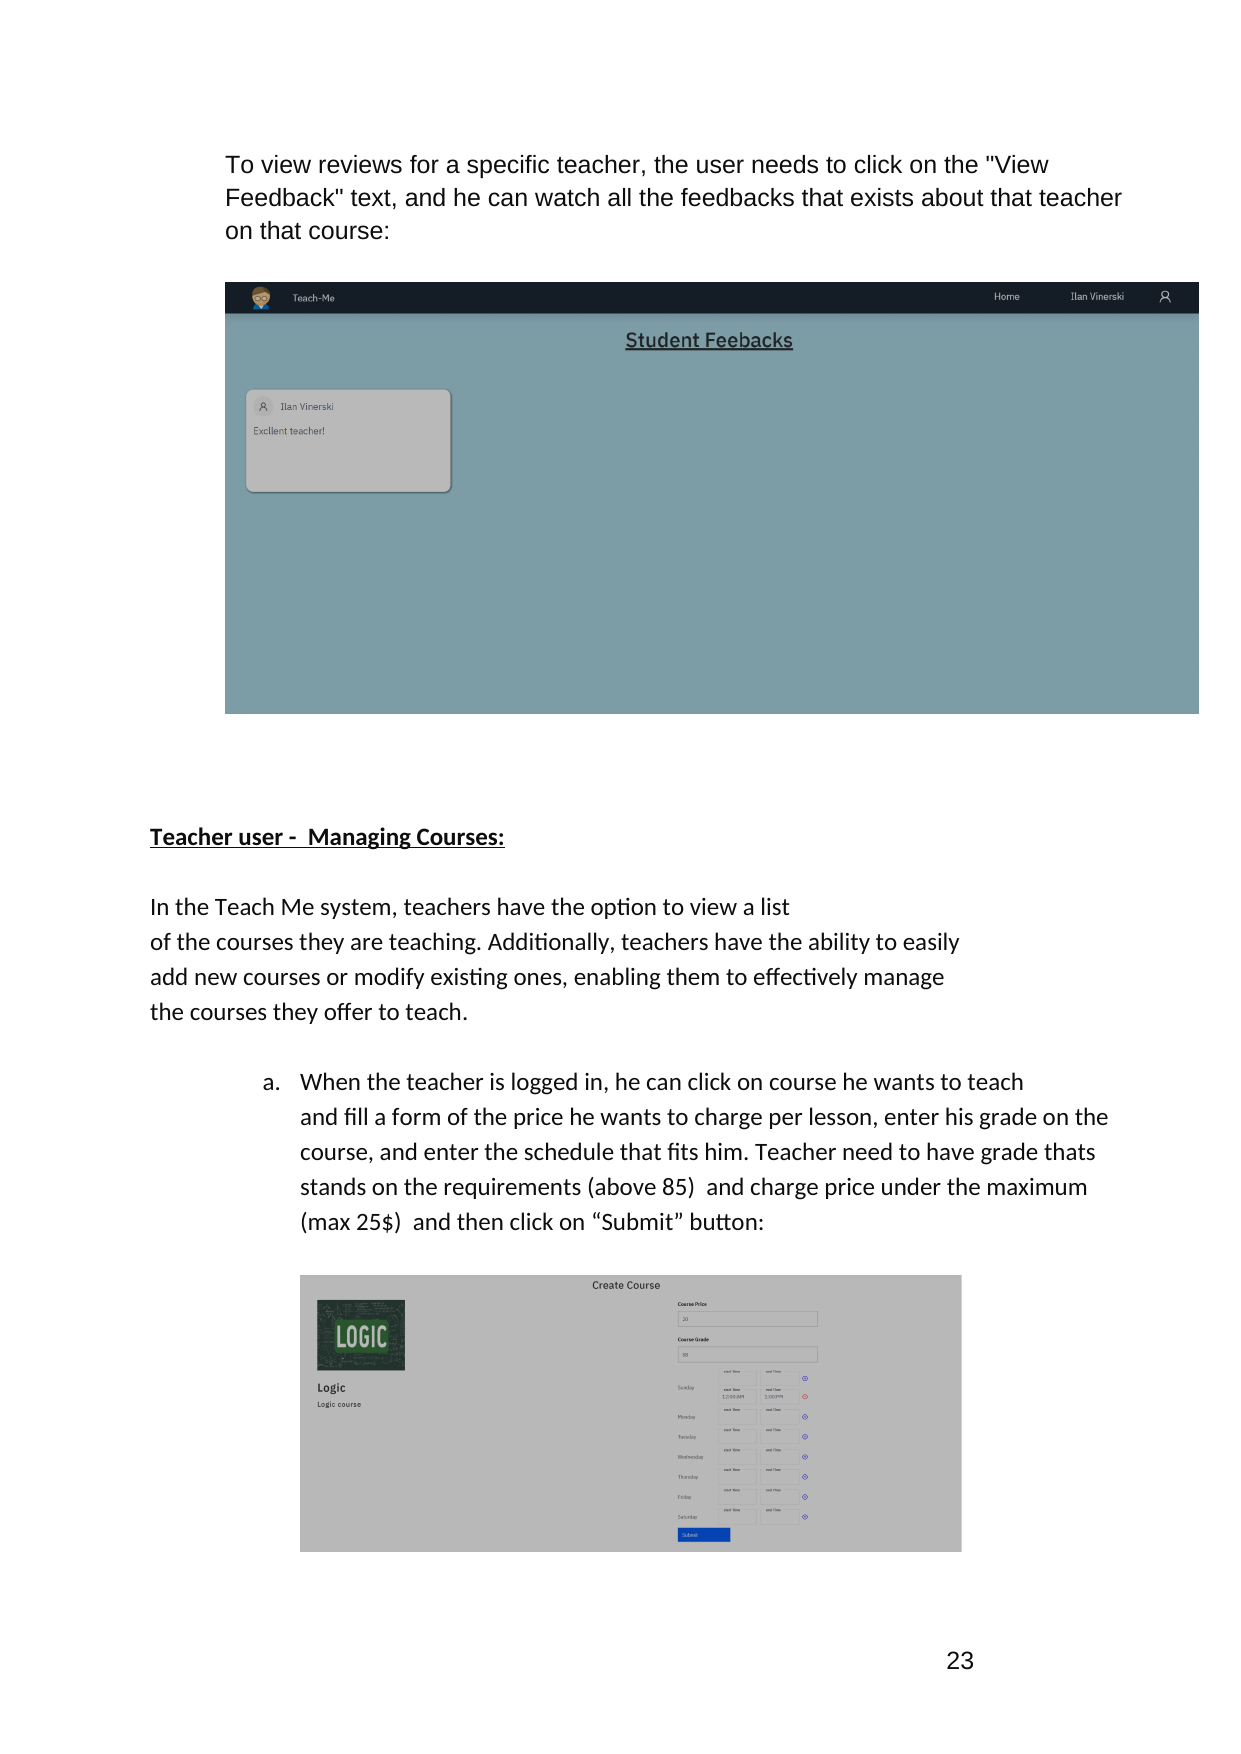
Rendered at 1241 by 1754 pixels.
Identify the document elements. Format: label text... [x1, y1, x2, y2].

picture [225, 282, 1199, 714]
picture [300, 1275, 962, 1552]
text add new courses or modify existing ones, enabling them to effectively manage [150, 961, 1124, 991]
text the courses they offer to teach. [150, 996, 1124, 1026]
text To view reviews for a specific teacher, the user needs to click on the "View Feedback" text, and he can watch all the feedbacks that exists about that teacher on that course: [225, 150, 1124, 245]
text In the Teach Me system, teachers have the option to view a list [150, 891, 1124, 921]
text of the courses they are teaching. Additionally, teachers have the ability to easily [150, 926, 1124, 956]
text Teacher user - Managing Courses: [150, 821, 1124, 851]
list When the teacher is logged in, he can click on course he wants to teach [262, 1066, 1124, 1096]
